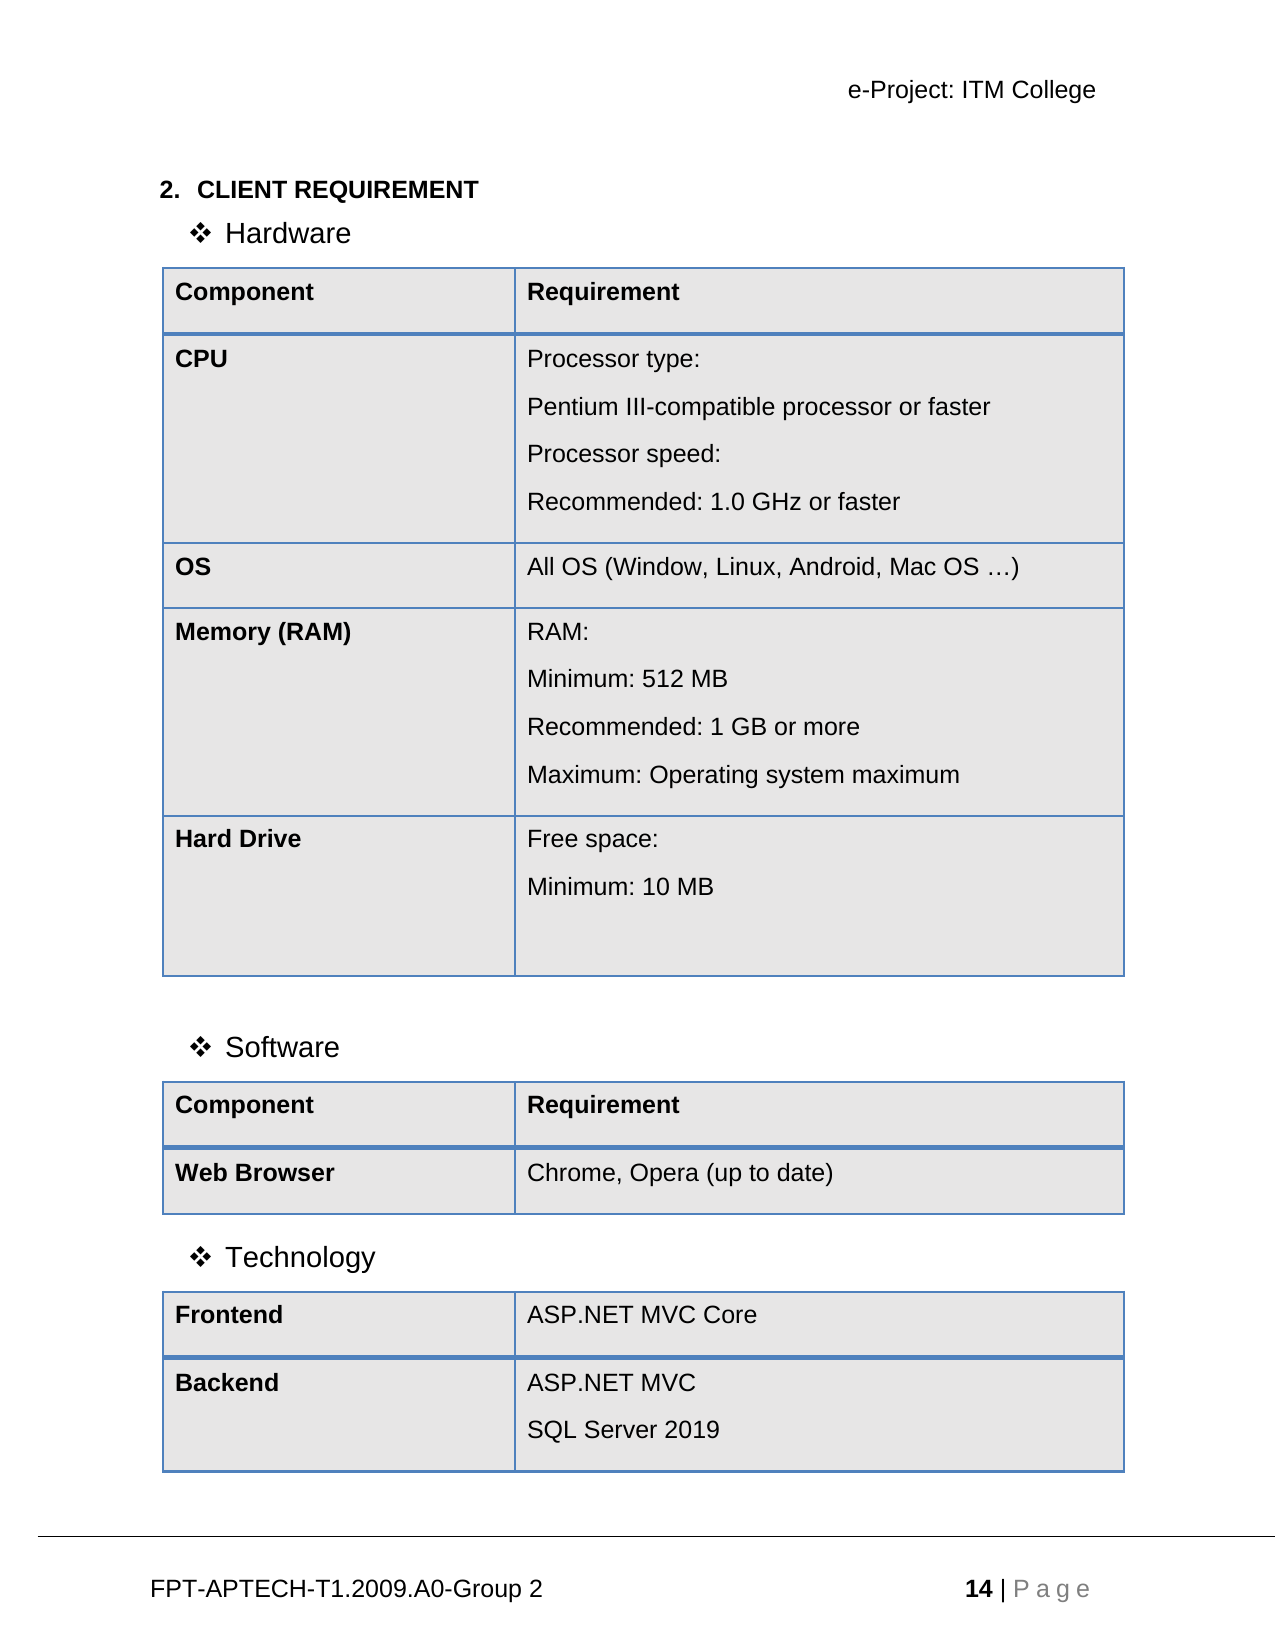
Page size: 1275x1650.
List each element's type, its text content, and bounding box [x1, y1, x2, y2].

table_header Requirement [516, 269, 1123, 332]
list Technology [187, 1240, 1125, 1274]
table_header ASP.NET MVC Core [516, 1293, 1123, 1355]
table_cell Memory (RAM) [164, 609, 514, 815]
table_cell CPU [164, 336, 514, 542]
list Hardware [187, 216, 1125, 250]
table_cell All OS (Window, Linux, Android, Mac OS …) [516, 544, 1123, 607]
subtitle Client Requirement [159, 175, 1125, 204]
table_header Frontend [164, 1293, 514, 1355]
table_cell Web Browser [164, 1150, 514, 1213]
table_header Component [164, 269, 514, 332]
table_cell Free space: Minimum: 10 MB [516, 817, 1123, 975]
table_header Requirement [516, 1083, 1123, 1145]
table_cell Backend [164, 1360, 514, 1470]
table_cell Processor type: Pentium III-compatible processor or faster Processor speed: Recommended: 1.0 GHz or faster [516, 336, 1123, 542]
list Software [187, 1030, 1125, 1064]
table_cell Chrome, Opera (up to date) [516, 1150, 1123, 1213]
table_cell OS [164, 544, 514, 607]
table_cell RAM: Minimum: 512 MB Recommended: 1 GB or more Maximum: Operating system maximum [516, 609, 1123, 815]
table_header Component [164, 1083, 514, 1145]
table_cell Hard Drive [164, 817, 514, 975]
table_cell ASP.NET MVC SQL Server 2019 [516, 1360, 1123, 1470]
